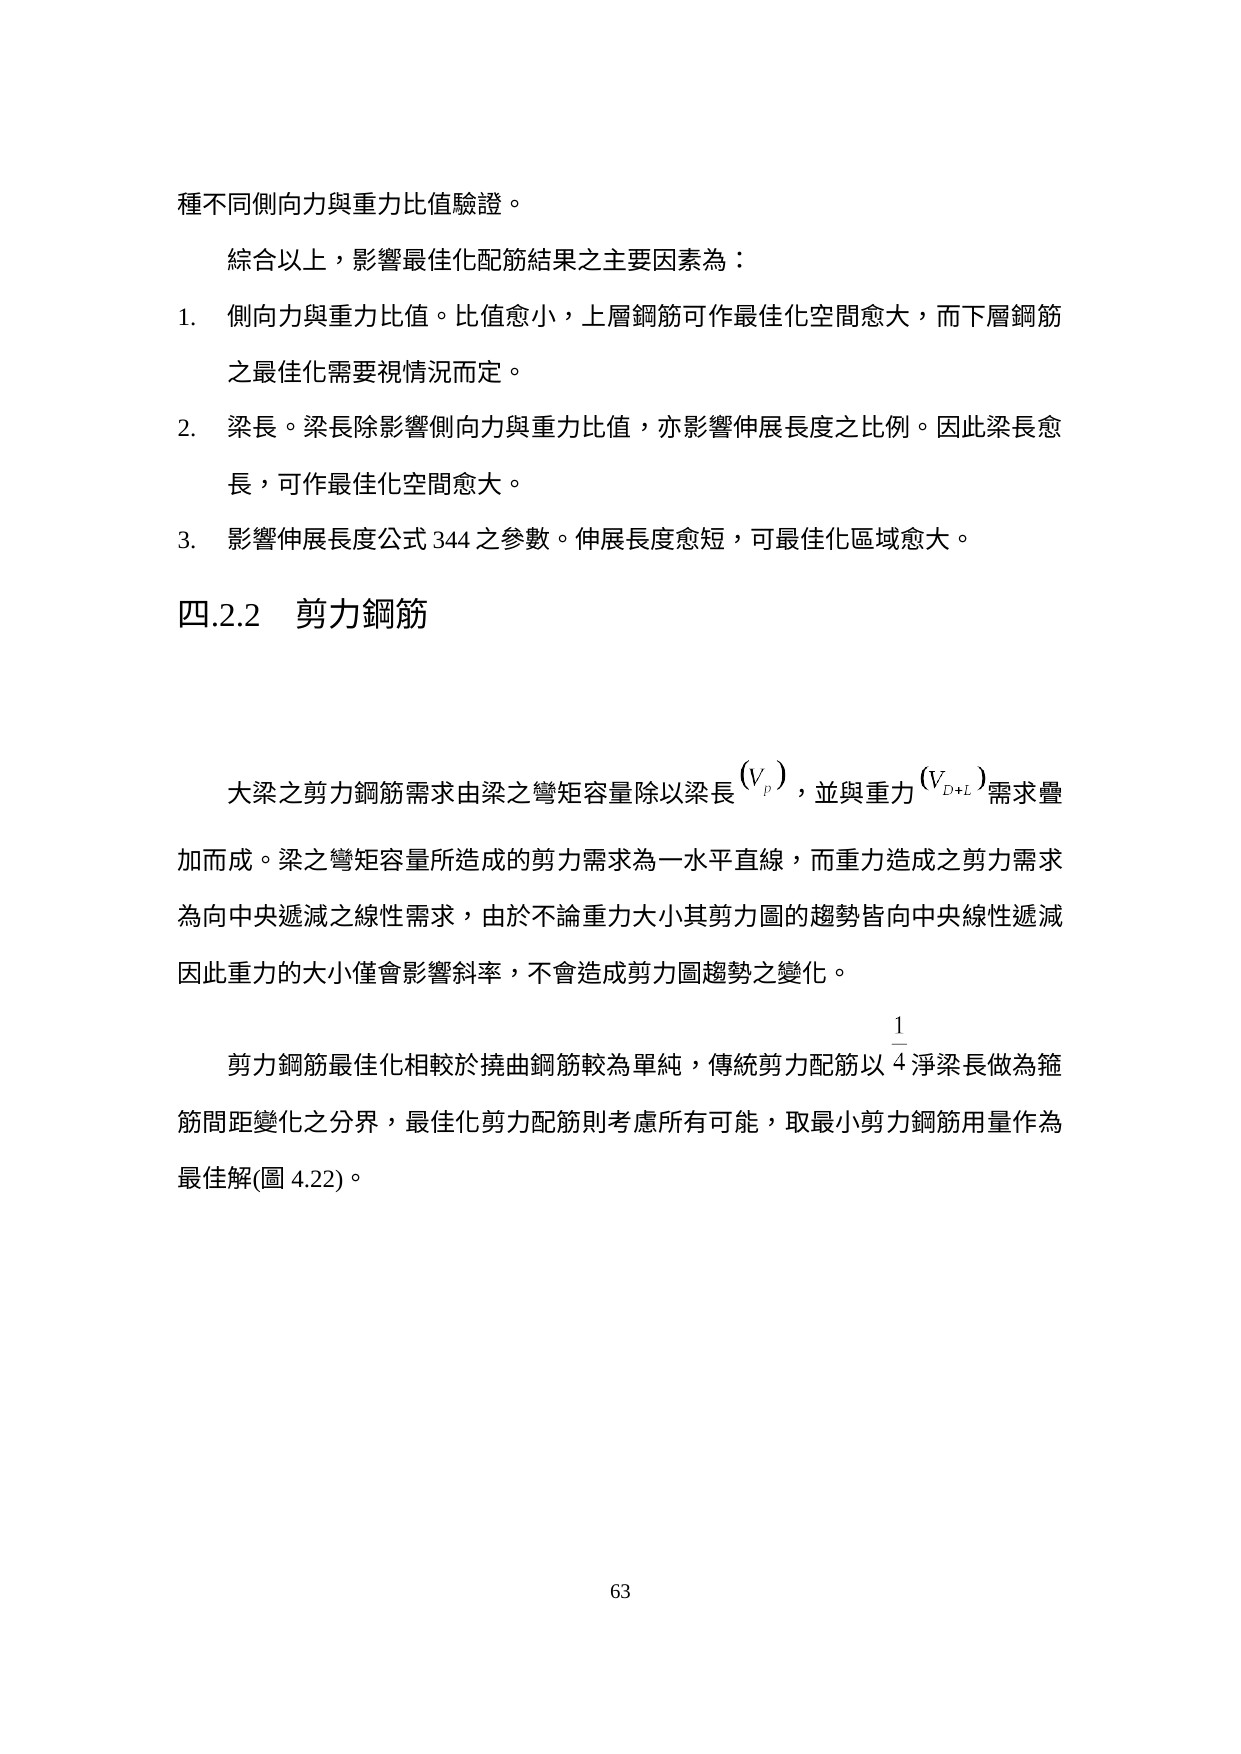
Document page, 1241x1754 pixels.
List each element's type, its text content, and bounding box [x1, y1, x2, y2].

subtitle 剪力鋼筋 [177, 575, 1063, 650]
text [177, 184, 1063, 222]
text 綜合以上，影響最佳化配筋結果之主要因素為： [177, 240, 1063, 277]
list 影響伸展長度公式之參數。伸展長度愈短，可最佳化區域愈大。 [177, 519, 1063, 557]
list 梁長。梁長除影響側向力與重力比值，亦影響伸展長度之比例。因此梁長愈長，可作最佳化空間愈大。 [177, 407, 1063, 501]
list 側向力與重力比值。比值愈小，上層鋼筋可作最佳化空間愈大，而下層鋼筋之最佳化需要視情況而定。 [177, 295, 1063, 389]
text 大梁之剪力鋼筋需求由梁之彎矩容量除以梁長，並與重力需求疊加而成。梁之彎矩容量所造成的剪力需求為一水平直線，而重力造成之剪力需求為向中央遞減之線性需求，由於不論重力大小其剪力圖的趨勢皆向中央線性遞減，因此重力的大小僅會影響斜率，不會造成剪力圖趨勢之變化。 [177, 746, 1063, 990]
